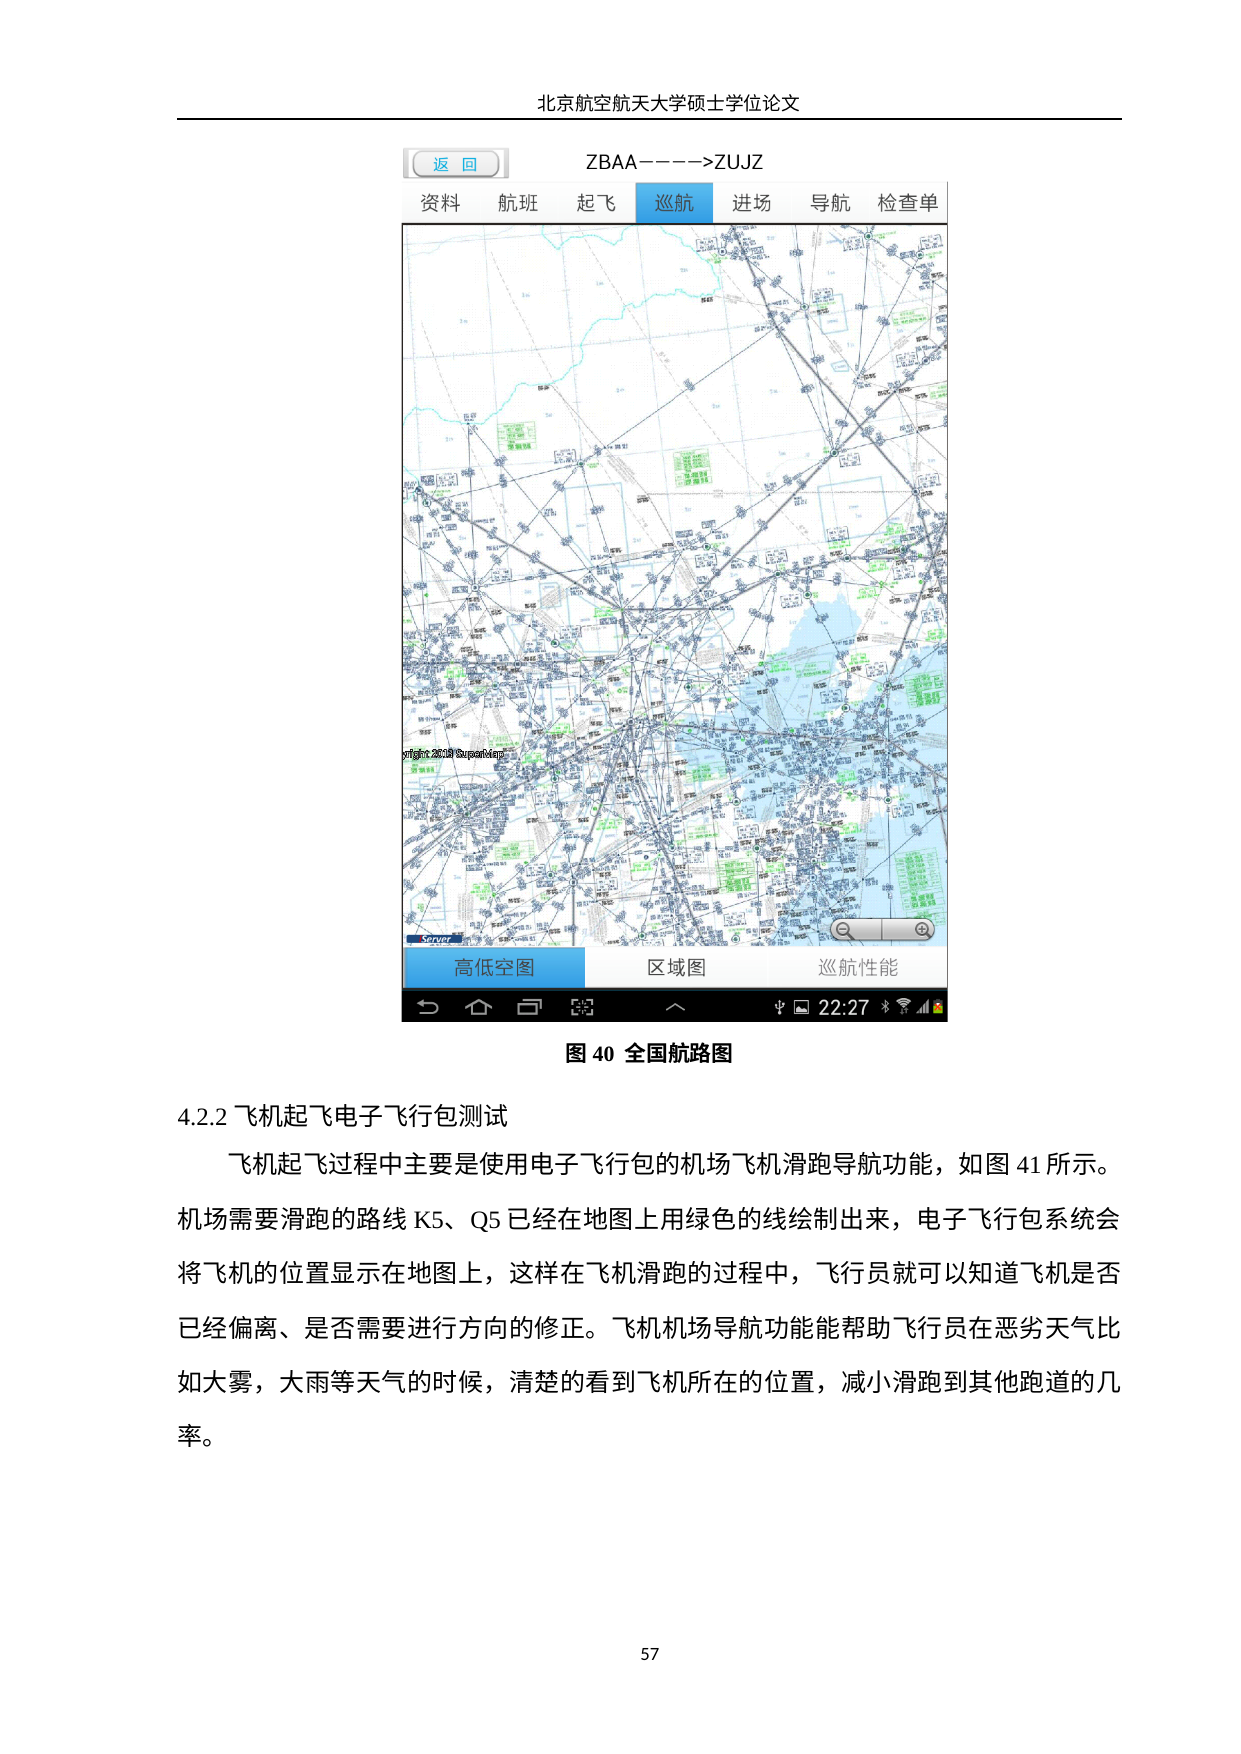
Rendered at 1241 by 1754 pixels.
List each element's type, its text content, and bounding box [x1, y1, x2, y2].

picture [401, 147, 948, 1022]
text 飞机起飞过程中主要是使用电子飞行包的机场飞机滑跑导航功能，如图 41所示。机场需要滑跑的路线K5、Q5已经在地图上用绿色的线绘制出来，电子飞行包系统会将飞机的位置显示在地图上，这样在飞机滑跑的过程中，飞行员就可以知道飞机是否已经偏离、是否需要进行方向的修正。飞机机场导航功能能帮助飞行员在恶劣天气比如大雾，大雨等天气的时候，清楚的看到飞机所在的位置，减小滑跑到其他跑道的几率。 [177, 1145, 1122, 1453]
text 图 40 全国航路图 [177, 1036, 1122, 1068]
subtitle 4.2.2 飞机起飞电子飞行包测试 [177, 1096, 1122, 1132]
